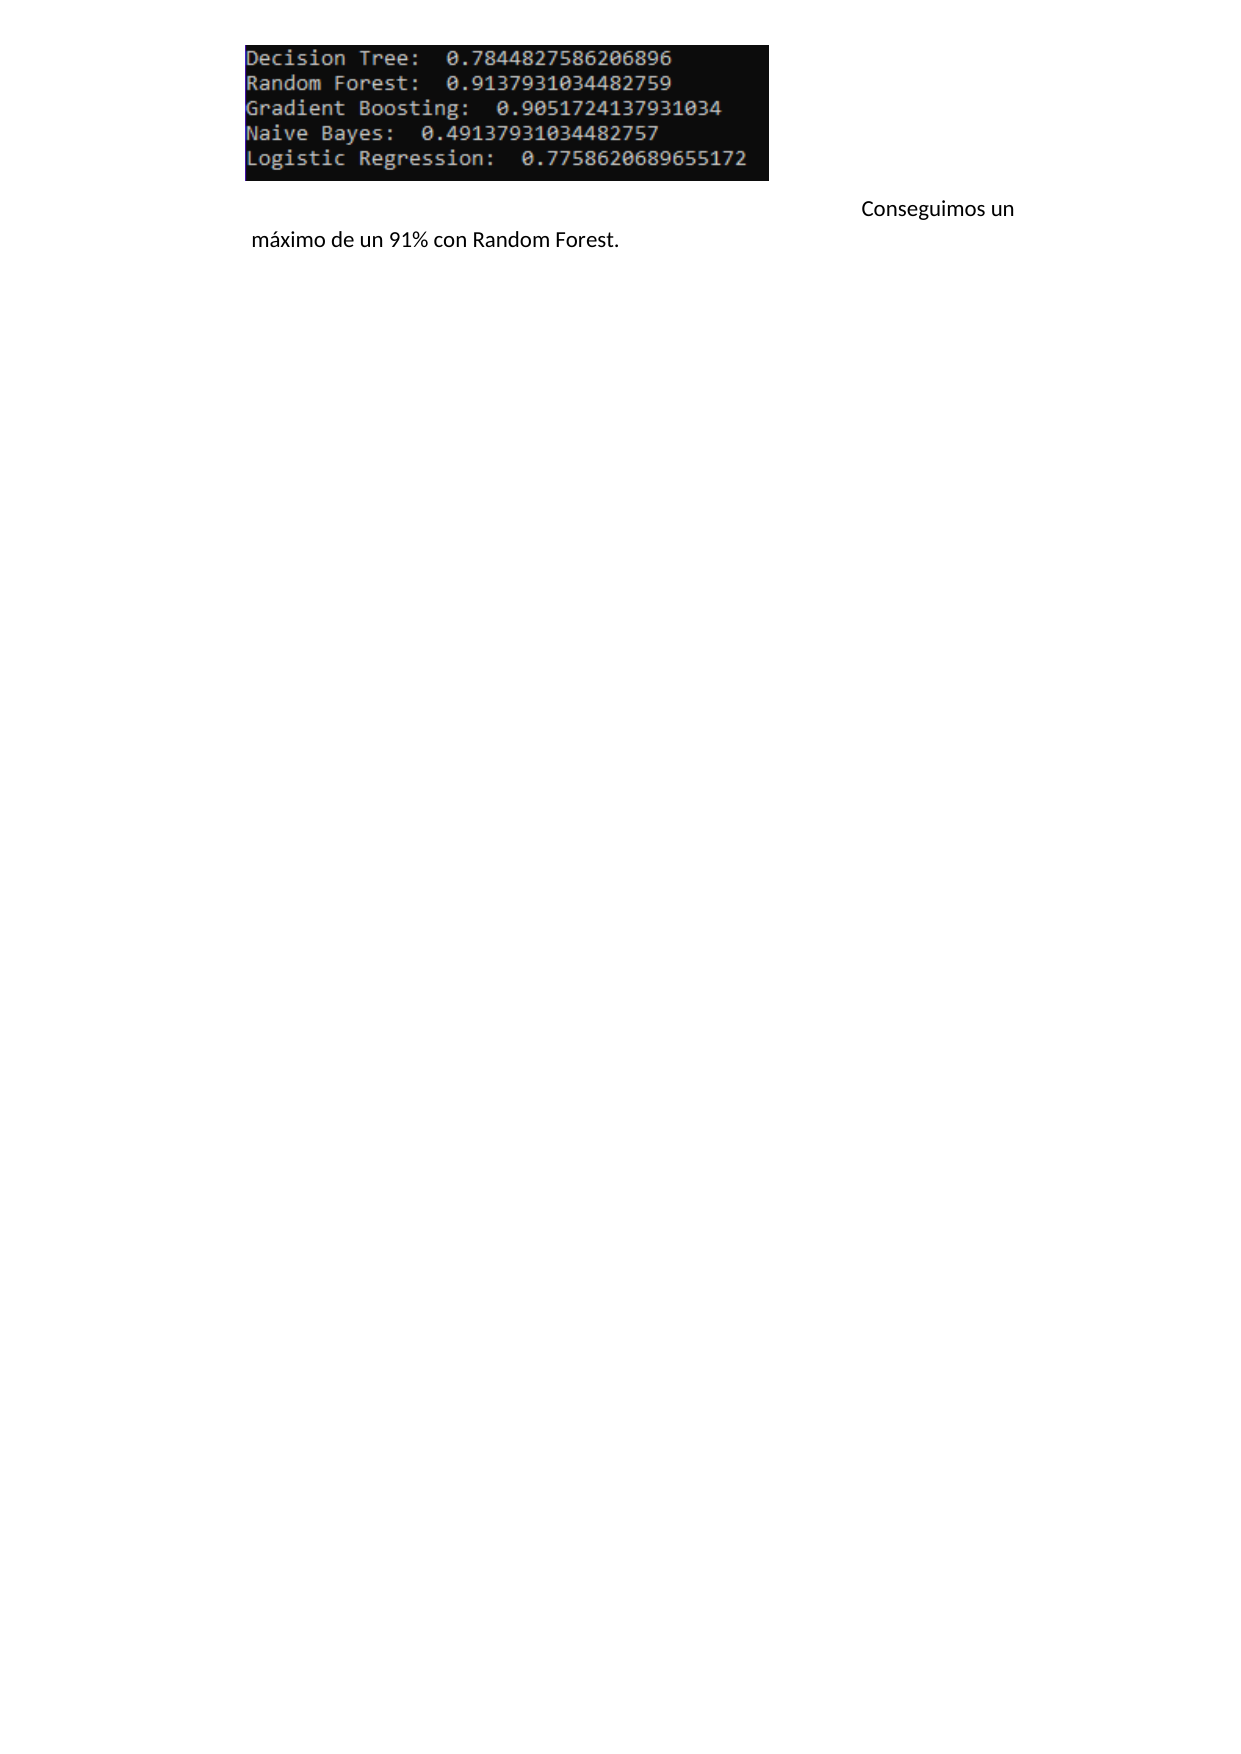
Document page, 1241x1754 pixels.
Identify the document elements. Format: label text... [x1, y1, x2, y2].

text Conseguimos un máximo de un 91% con Random Forest. [251, 194, 1063, 253]
picture [243, 45, 769, 180]
